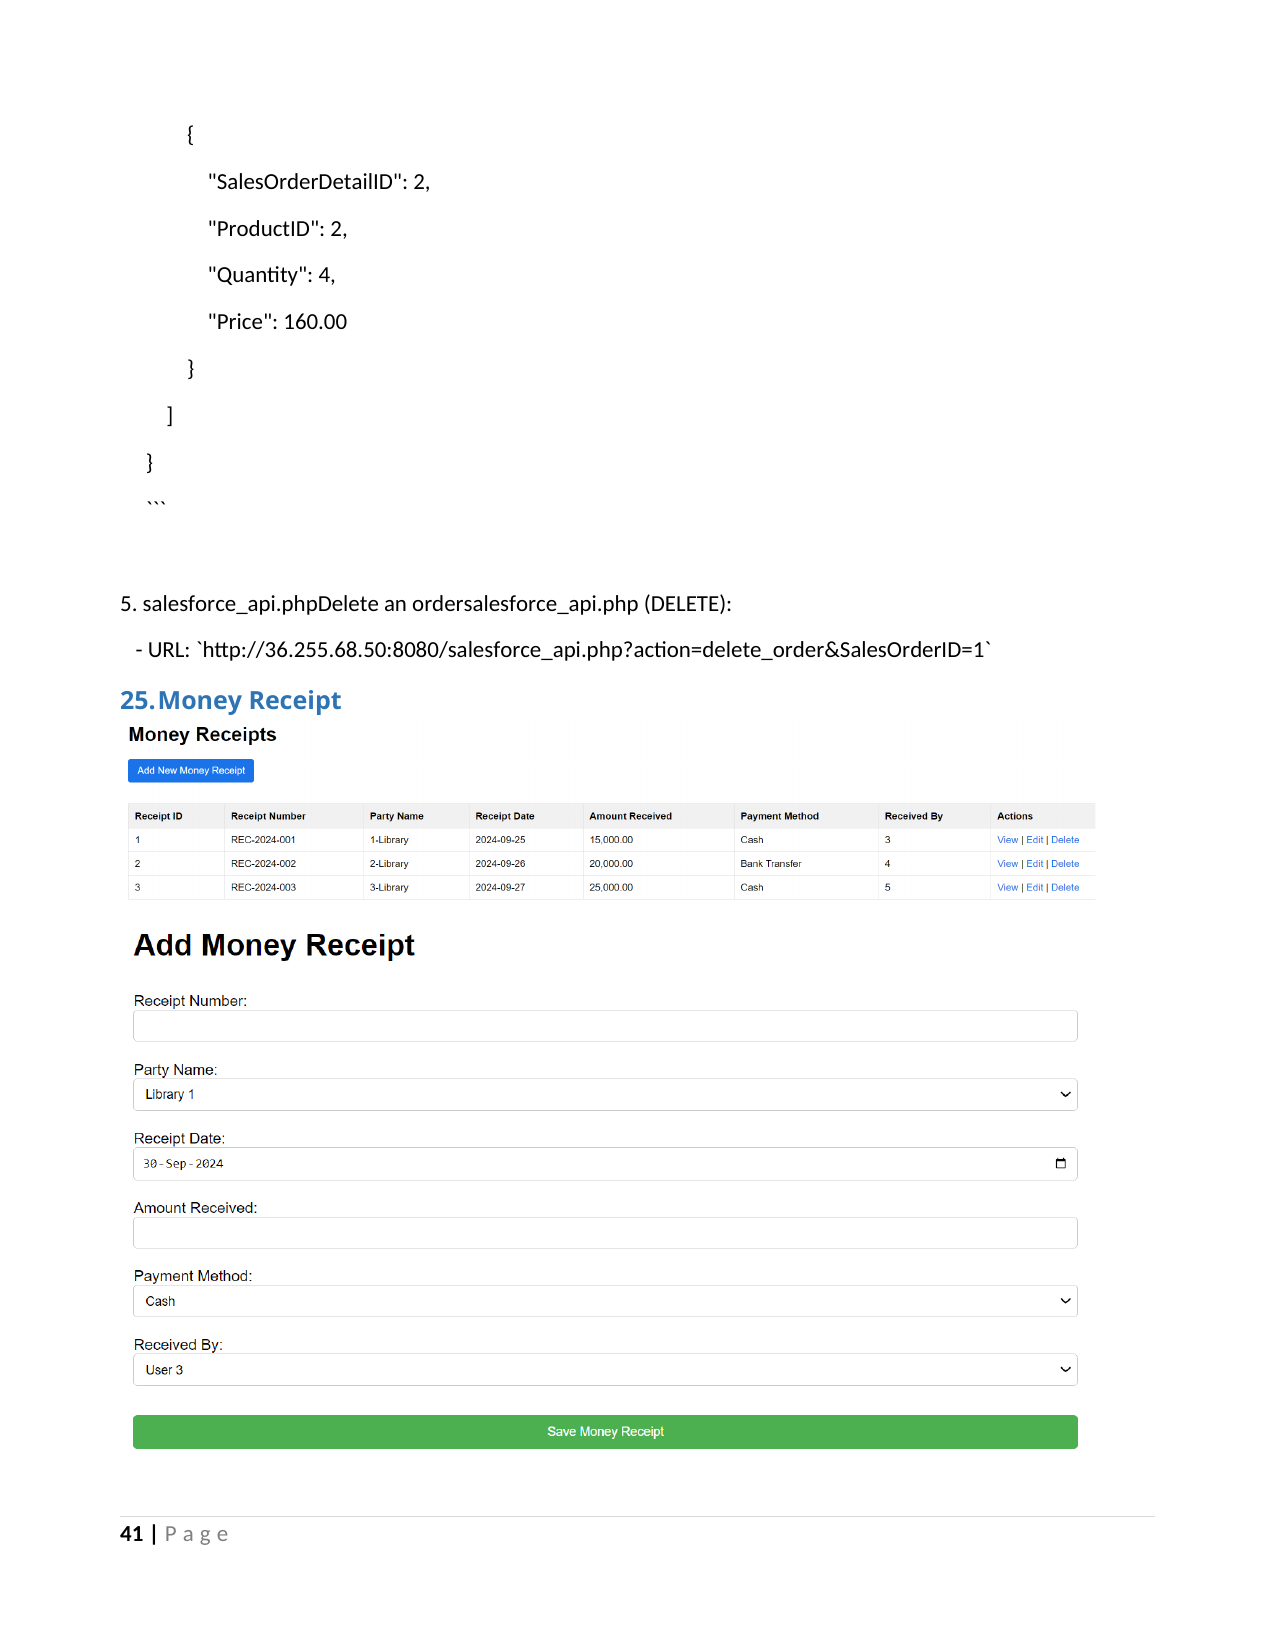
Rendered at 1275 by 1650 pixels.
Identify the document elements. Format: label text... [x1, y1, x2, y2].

picture [120, 922, 1094, 1474]
text ] [120, 401, 1155, 429]
subtitle Money Receipt [120, 682, 1155, 717]
text "Price": 160.00 [120, 307, 1155, 336]
picture [120, 719, 1096, 904]
text "SalesOrderDetailID": 2, [120, 167, 1155, 195]
text - URL: `http://36.255.68.50:8080/salesforce_api.php?action=delete_order&SalesOrderID=1` [120, 636, 1155, 664]
text "ProductID": 2, [120, 214, 1155, 242]
text } [120, 354, 1155, 382]
text { [120, 120, 1155, 148]
text "Quantity": 4, [120, 261, 1155, 289]
text ``` [120, 495, 1155, 523]
text 5. salesforce_api.phpDelete an ordersalesforce_api.php (DELETE): [120, 589, 1155, 617]
text } [120, 448, 1155, 476]
